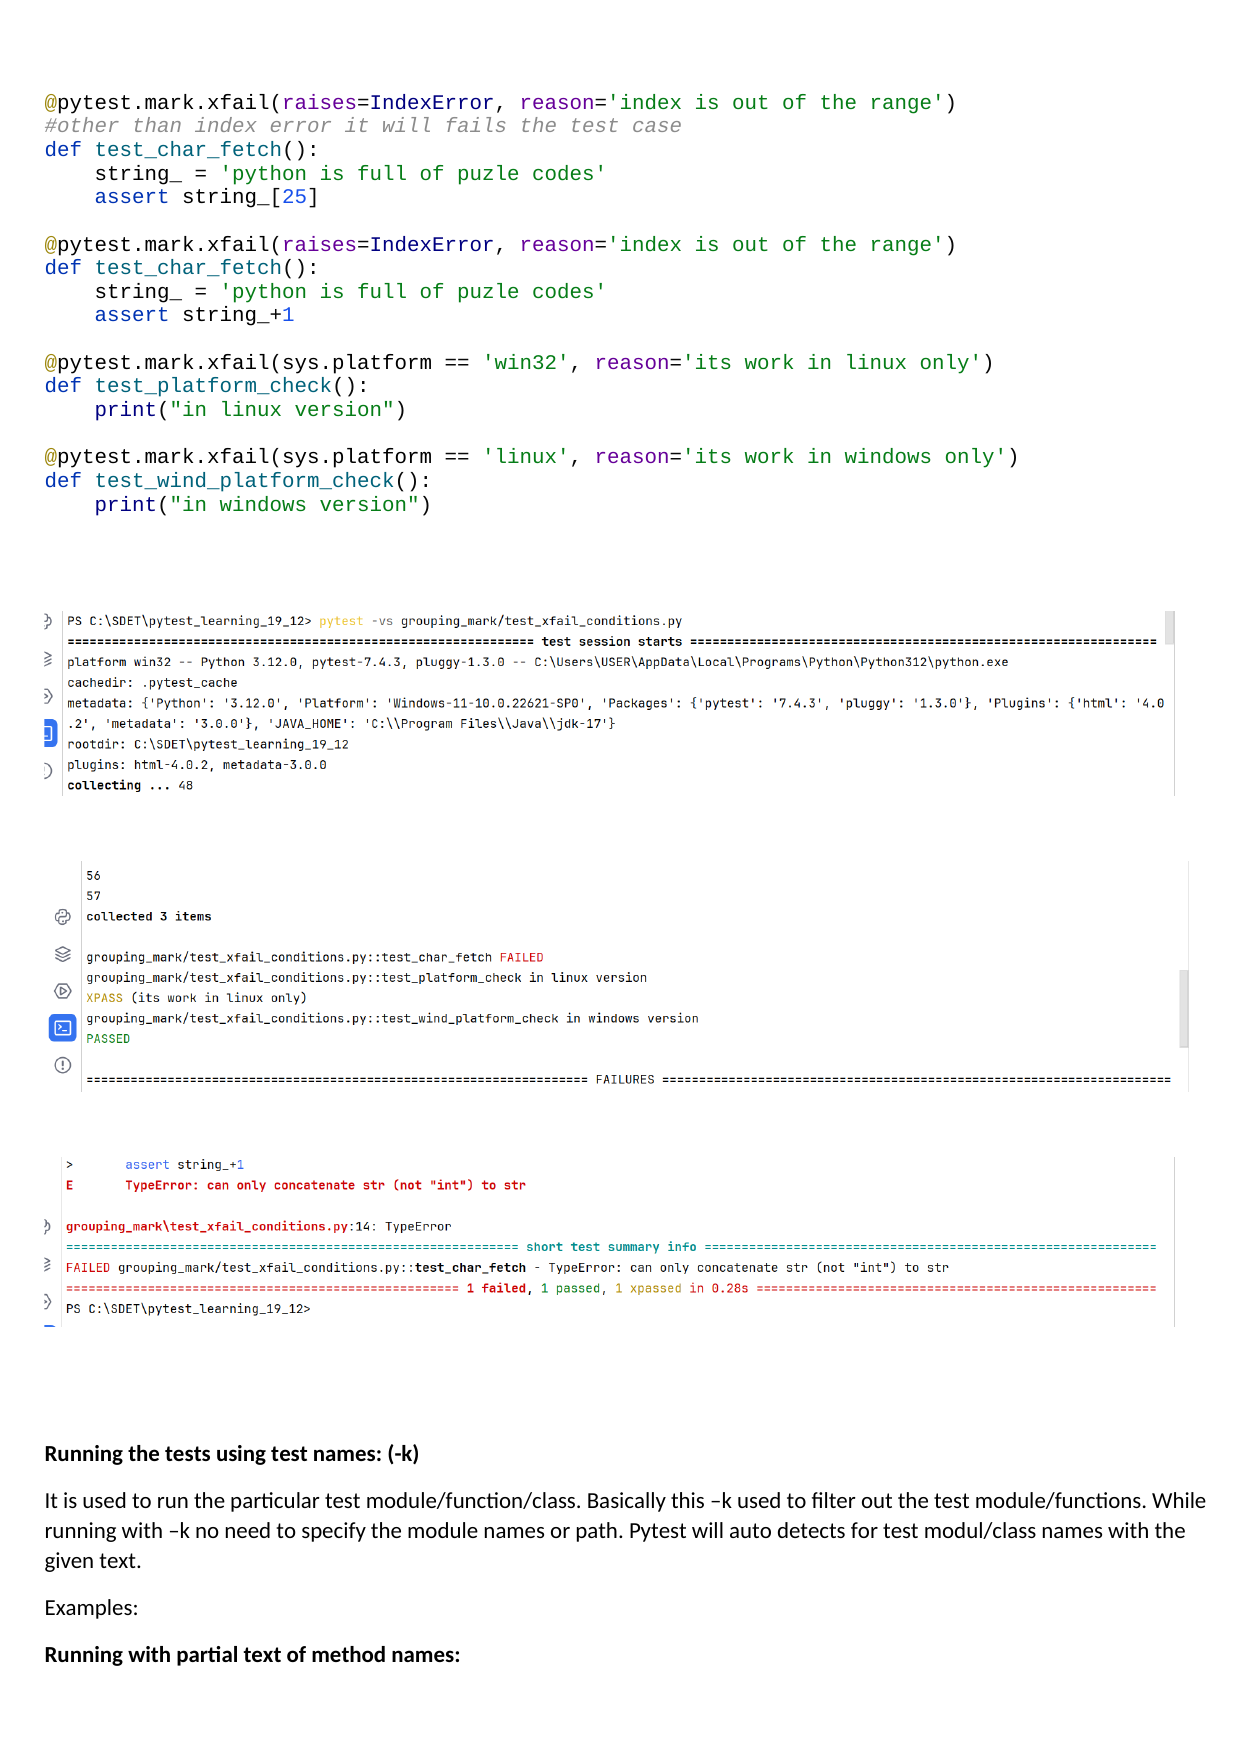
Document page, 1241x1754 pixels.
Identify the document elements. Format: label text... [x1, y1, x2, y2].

picture [44, 1157, 1211, 1327]
text It is used to run the particular test module/function/class. Basically this –k used to filter out the test module/functions. While running with –k no need to specify the module names or path. Pytest will auto detects for test modul/class names with the given text. [44, 1486, 1211, 1574]
text Examples: [44, 1593, 1211, 1621]
text Running the tests using test names: (-k) [44, 1439, 1211, 1467]
picture [44, 861, 1211, 1092]
picture [44, 611, 1211, 796]
text Running with partial text of method names: [44, 1640, 1211, 1668]
text @pytest.mark.xfail(raises=IndexError, reason='index is out of the range') #other than index error it will fails the test case def test_char_fetch(): string_ = 'python is full of puzle codes' assert string_[25] @pytest.mark.xfail(raises=IndexError, reason='index is out of the range') def test_char_fetch(): string_ = 'python is full of puzle codes' assert string_+1 @pytest.mark.xfail(sys.platform == 'win32', reason='its work in linux only') def test_platform_check(): print("in linux version") @pytest.mark.xfail(sys.platform == 'linux', reason='its work in windows only') def test_wind_platform_check(): print("in windows version") [44, 44, 1211, 517]
